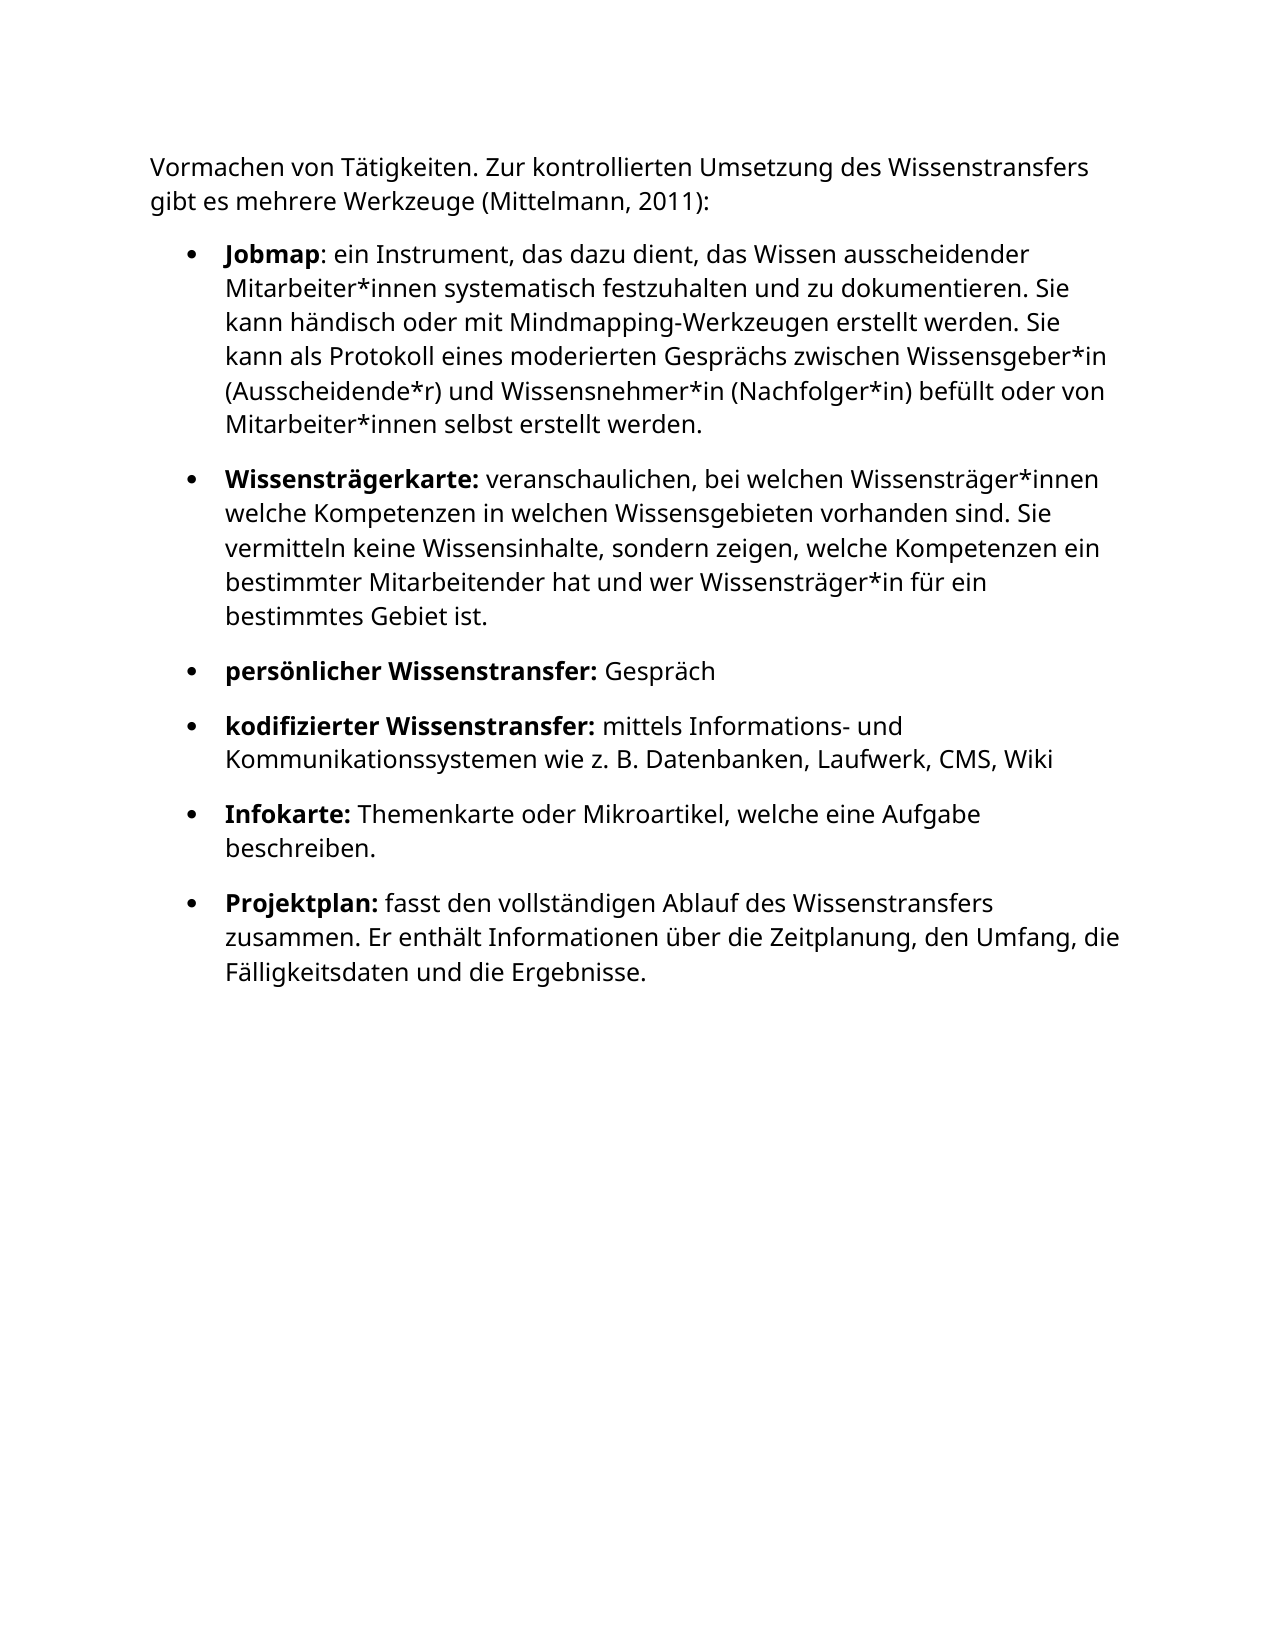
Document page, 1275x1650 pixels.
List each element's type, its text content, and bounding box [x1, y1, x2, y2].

list persönlicher Wissenstransfer: Gespräch [187, 653, 1125, 687]
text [150, 150, 1125, 218]
list Wissensträgerkarte: veranschaulichen, bei welchen Wissensträger*innen welche Kompetenzen in welchen Wissensgebieten vorhanden sind. Sie vermitteln keine Wissensinhalte, sondern zeigen, welche Kompetenzen ein bestimmter Mitarbeitender hat und wer Wissensträger*in für ein bestimmtes Gebiet ist. [187, 462, 1125, 632]
list Projektplan: fasst den vollständigen Ablauf des Wissenstransfers zusammen. Er enthält Informationen über die Zeitplanung, den Umfang, die Fälligkeitsdaten und die Ergebnisse. [187, 886, 1125, 988]
list Jobmap: ein Instrument, das dazu dient, das Wissen ausscheidender Mitarbeiter*innen systematisch festzuhalten und zu dokumentieren. Sie kann händisch oder mit Mindmapping-Werkzeugen erstellt werden. Sie kann als Protokoll eines moderierten Gesprächs zwischen Wissensgeber*in (Ausscheidende*r) und Wissensnehmer*in (Nachfolger*in) befüllt oder von Mitarbeiter*innen selbst erstellt werden. [187, 237, 1125, 441]
list kodifizierter Wissenstransfer: mittels Informations- und Kommunikationssystemen wie z. B. Datenbanken, Laufwerk, CMS, Wiki [187, 708, 1125, 776]
list Infokarte: Themenkarte oder Mikroartikel, welche eine Aufgabe beschreiben. [187, 797, 1125, 865]
